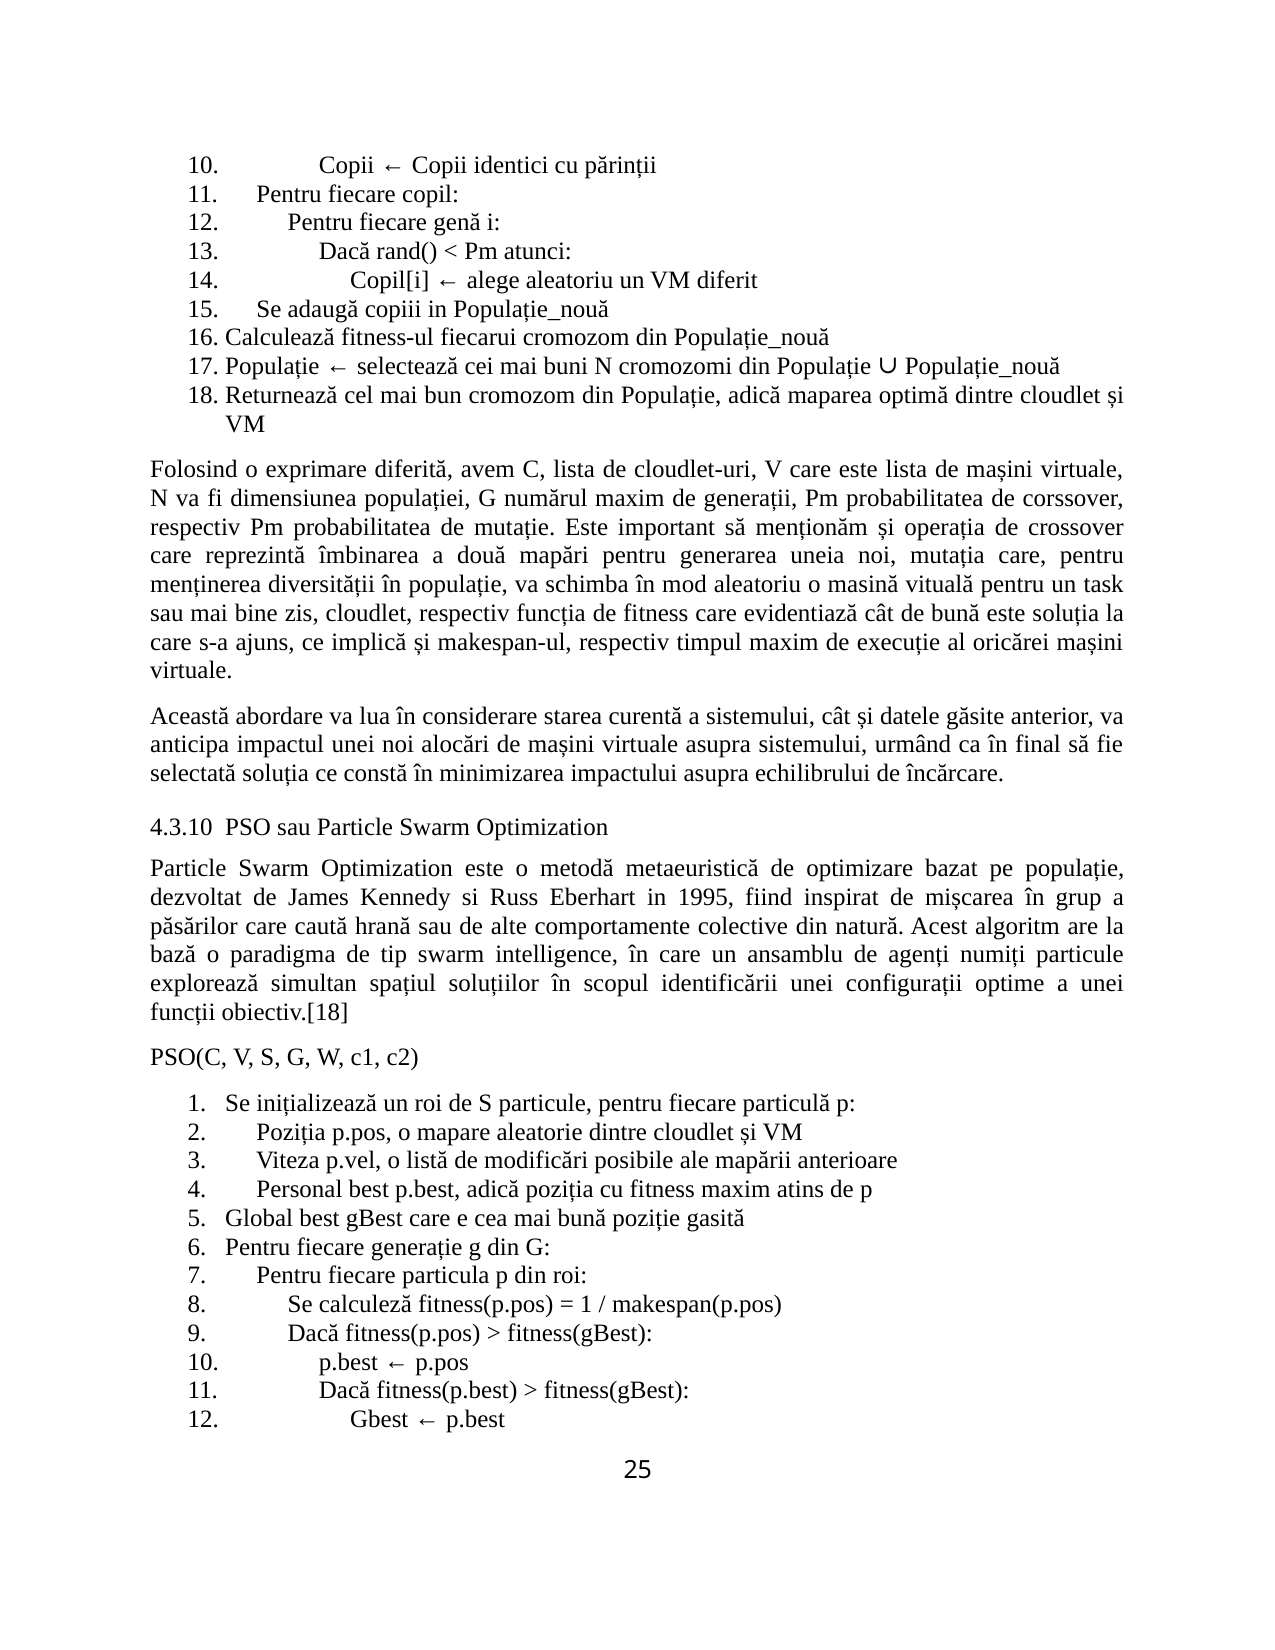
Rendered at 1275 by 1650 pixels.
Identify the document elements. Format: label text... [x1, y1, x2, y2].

list Global best gBest care e cea mai bună poziție gasită [187, 1203, 1125, 1232]
list Populație selectează cei mai buni N cromozomi din Populație Populație_nouă [187, 351, 1125, 380]
list Viteza p.vel, o listă de modificări posibile ale mapării anterioare [187, 1145, 1125, 1174]
list Calculează fitness-ul fiecarui cromozom din Populație_nouă [187, 322, 1125, 351]
list Se inițializează un roi de S particule, pentru fiecare particulă p: [187, 1088, 1125, 1117]
list Dacă fitness(p.best) > fitness(gBest): [187, 1375, 1125, 1404]
list Copii Copii identici cu părinții [187, 150, 1125, 179]
text Folosind o exprimare diferită, avem C, lista de cloudlet-uri, V care este lista de mașini virtuale, N va fi dimensiunea populației, G numărul maxim de generații, Pm probabilitatea de corssover, respectiv Pm probabilitatea de mutație. Este important să menționăm și operația de crossover care reprezintă îmbinarea a două mapări pentru generarea uneia noi, mutația care, pentru menținerea diversității în populație, va schimba în mod aleatoriu o masină vituală pentru un task sau mai bine zis, cloudlet, respectiv funcția de fitness care evidentiază cât de bună este soluția la care s-a ajuns, ce implică și makespan-ul, respectiv timpul maxim de execuție al oricărei mașini virtuale. [150, 454, 1125, 684]
list Gbest p.best [187, 1404, 1125, 1433]
text Această abordare va lua în considerare starea curentă a sistemului, cât și datele găsite anterior, va anticipa impactul unei noi alocări de mașini virtuale asupra sistemului, urmând ca în final să fie selectată soluția ce constă în minimizarea impactului asupra echilibrului de încărcare. [150, 701, 1125, 787]
list Pentru fiecare genă i: [187, 207, 1125, 236]
list Pentru fiecare generație g din G: [187, 1232, 1125, 1260]
list Se calculeză fitness(p.pos) = 1 / makespan(p.pos) [187, 1289, 1125, 1318]
list Personal best p.best, adică poziția cu fitness maxim atins de p [187, 1174, 1125, 1203]
list Poziția p.pos, o mapare aleatorie dintre cloudlet și VM [187, 1117, 1125, 1145]
text PSO sau Particle Swarm Optimization [150, 812, 1125, 841]
list p.best p.pos [187, 1347, 1125, 1375]
list Dacă rand() < Pm atunci: [187, 236, 1125, 265]
list Se adaugă copiii in Populație_nouă [187, 294, 1125, 322]
text PSO(C, V, S, G, W, c1, c2) [150, 1042, 1125, 1071]
list Dacă fitness(p.pos) > fitness(gBest): [187, 1318, 1125, 1347]
list Pentru fiecare particula p din roi: [187, 1260, 1125, 1289]
text Particle Swarm Optimization este o metodă metaeuristică de optimizare bazat pe populație, dezvoltat de James Kennedy si Russ Eberhart in 1995, fiind inspirat de mișcarea în grup a păsărilor care caută hrană sau de alte comportamente colective din natură. Acest algoritm are la bază o paradigma de tip swarm intelligence, în care un ansamblu de agenți numiți particule explorează simultan spațiul soluțiilor în scopul identificării unei configurații optime a unei funcții obiectiv.[18] [150, 853, 1125, 1026]
list Copil[i] alege aleatoriu un VM diferit [187, 265, 1125, 294]
list Returnează cel mai bun cromozom din Populație, adică maparea optimă dintre cloudlet și VM [187, 380, 1125, 437]
list Pentru fiecare copil: [187, 179, 1125, 207]
